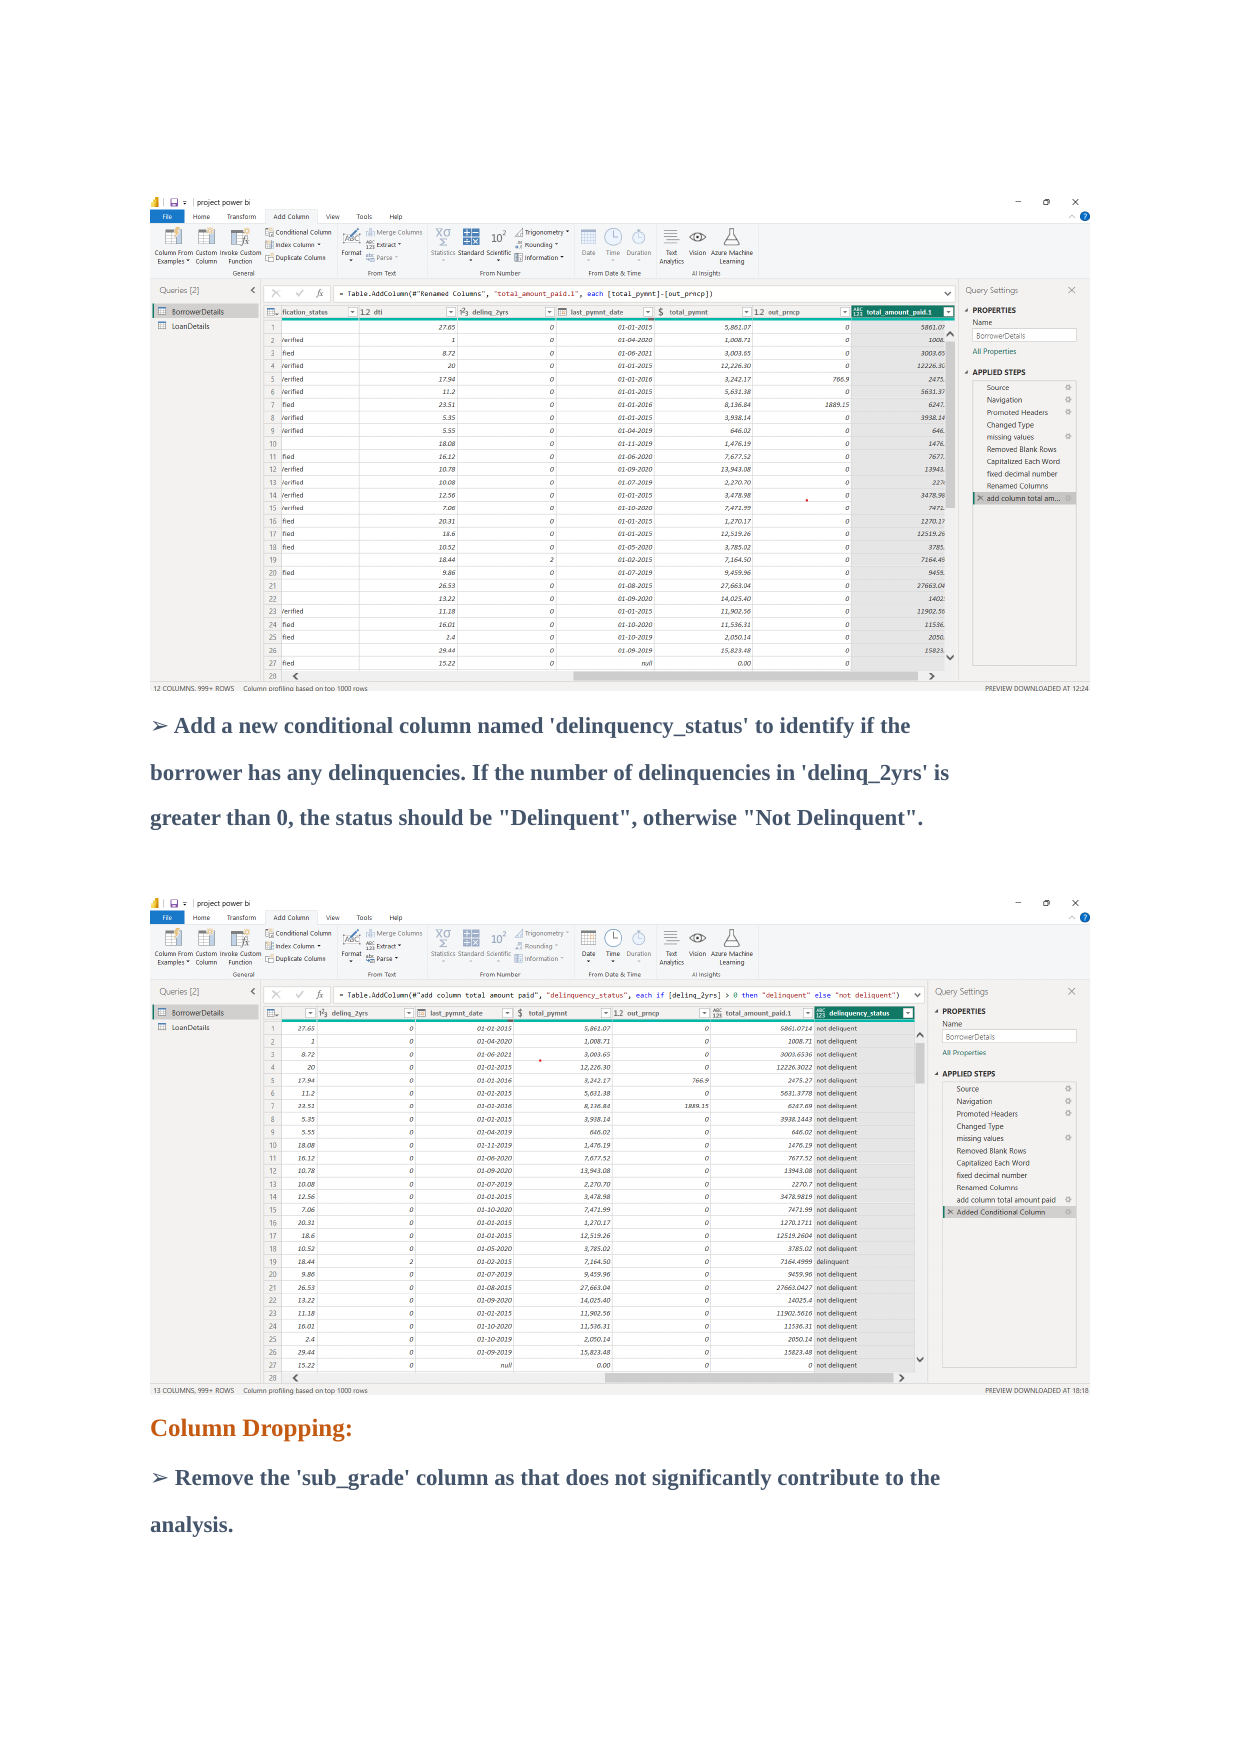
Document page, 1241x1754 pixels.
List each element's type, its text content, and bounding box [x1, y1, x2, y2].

text ➢ Remove the 'sub_grade' column as that does not significantly contribute to the [150, 1461, 1090, 1492]
text analysis. [150, 1511, 1090, 1538]
picture [150, 896, 1091, 1395]
text ➢ Add a new conditional column named 'delinquency_status' to identify if the [150, 709, 1090, 740]
text Column Dropping: [150, 1413, 1090, 1442]
text greater than 0, the status should be "Delinquent", otherwise "Not Delinquent". [150, 804, 1090, 831]
picture [150, 195, 1091, 691]
text borrower has any delinquencies. If the number of delinquencies in 'delinq_2yrs' is [150, 759, 1090, 786]
